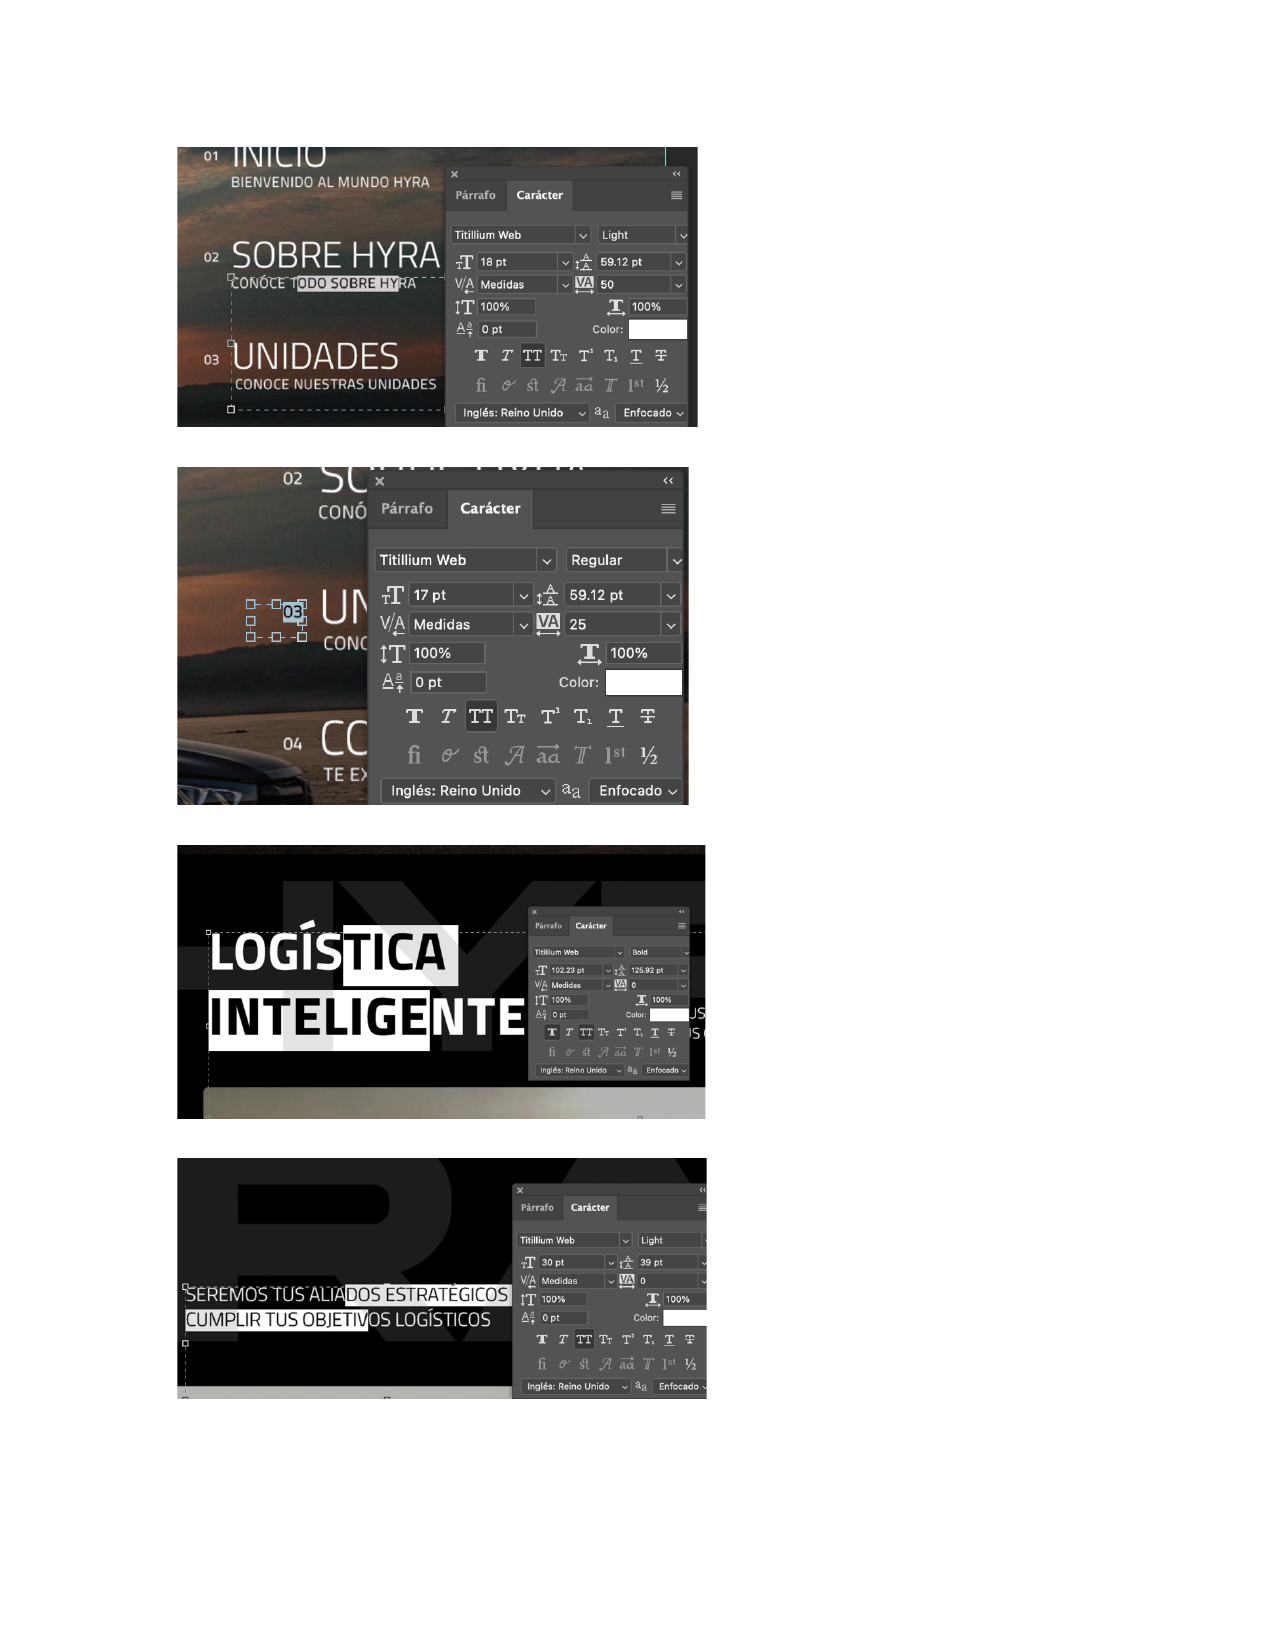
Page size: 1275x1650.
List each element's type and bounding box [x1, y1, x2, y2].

picture [177, 845, 706, 1119]
picture [177, 1158, 707, 1399]
picture [177, 467, 689, 805]
picture [177, 147, 698, 427]
